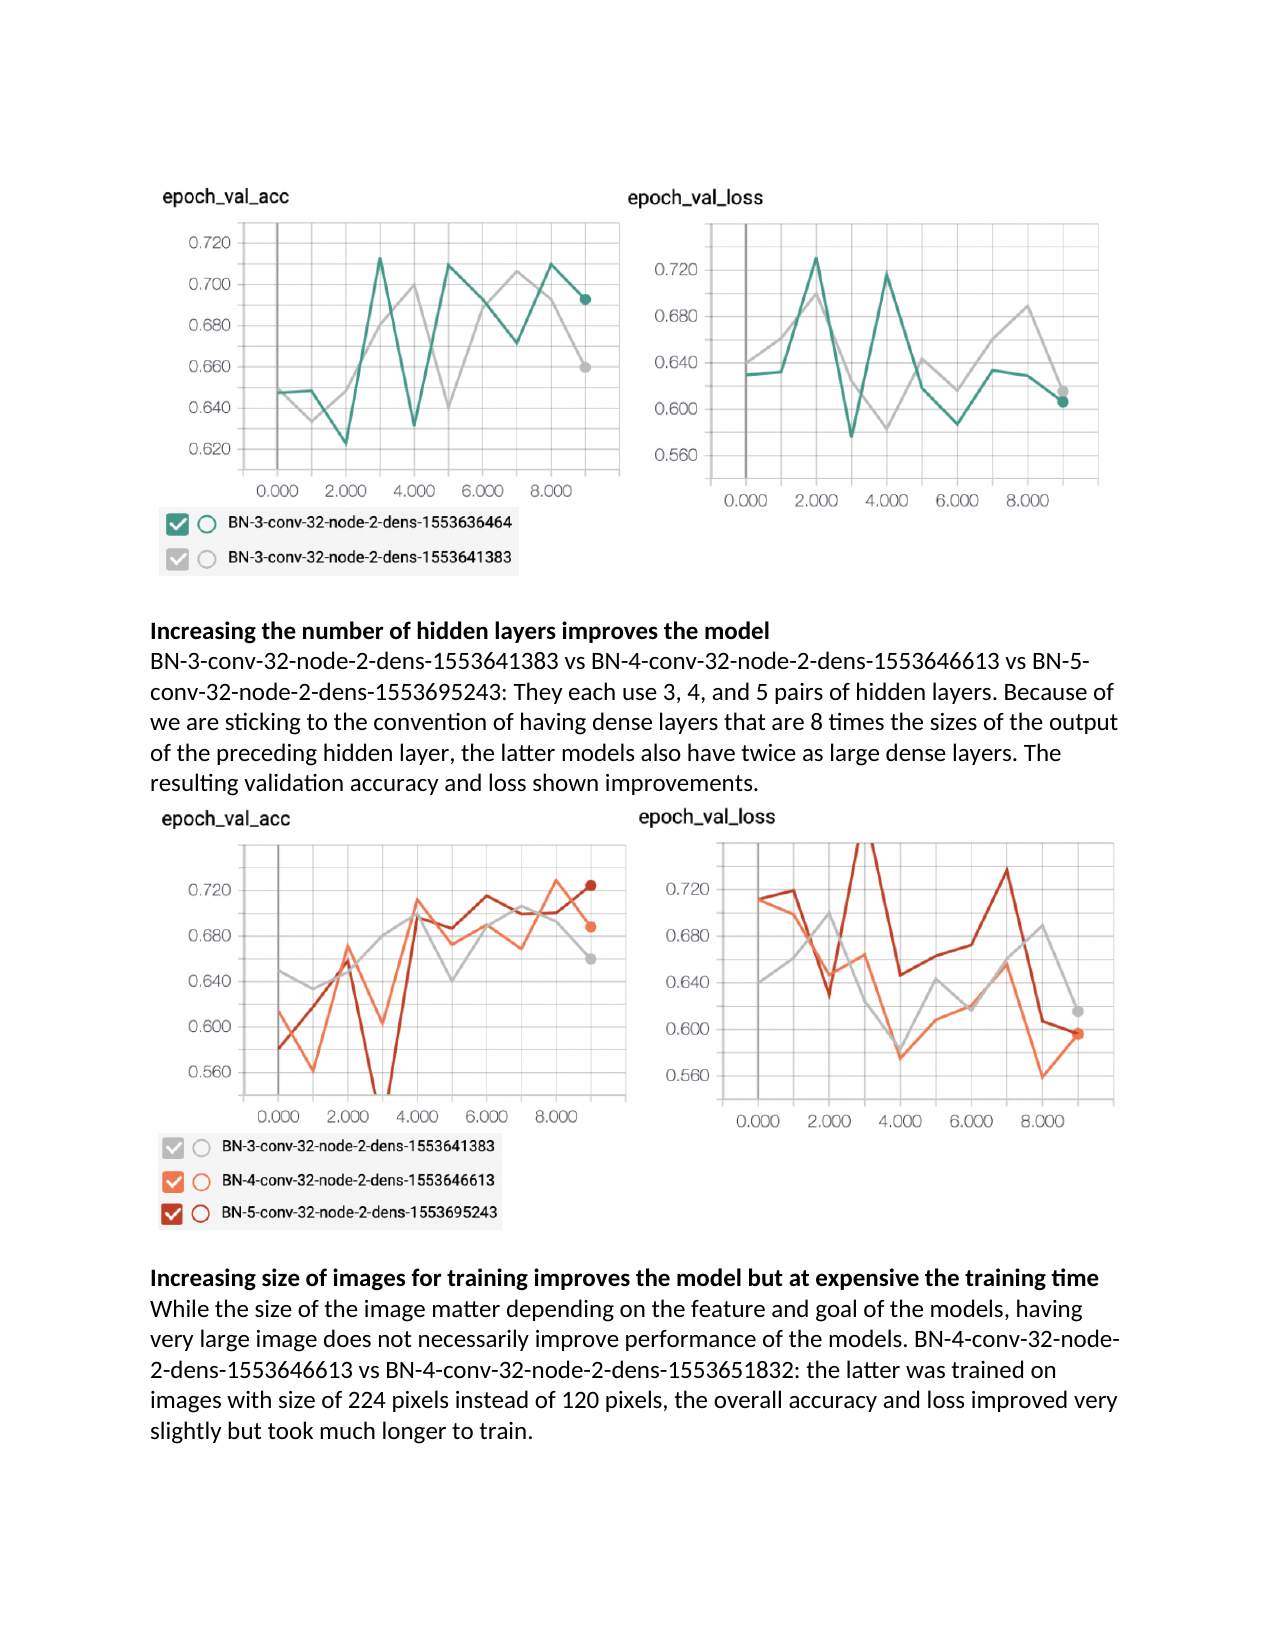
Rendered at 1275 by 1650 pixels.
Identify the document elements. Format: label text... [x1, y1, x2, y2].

text While the size of the image matter depending on the feature and goal of the models, having very large image does not necessarily improve performance of the models. BN-4-conv-32-node-2-dens-1553646613 vs BN-4-conv-32-node-2-dens-1553651832: the latter was trained on images with size of 224 pixels instead of 120 pixels, the overall accuracy and loss improved very slightly but took much longer to train. [150, 1293, 1125, 1445]
picture [150, 180, 1125, 585]
text BN-3-conv-32-node-2-dens-1553641383 vs BN-4-conv-32-node-2-dens-1553646613 vs BN-5-conv-32-node-2-dens-1553695243: They each use 3, 4, and 5 pairs of hidden layers. Because of we are sticking to the convention of having dense layers that are 8 times the sizes of the output of the preceding hidden layer, the latter models also have twice as large dense layers. The resulting validation accuracy and loss shown improvements. [150, 646, 1125, 798]
text Increasing size of images for training improves the model but at expensive the training time [150, 1262, 1125, 1293]
text Increasing the number of hidden layers improves the model [150, 615, 1125, 646]
picture [150, 798, 1125, 1232]
